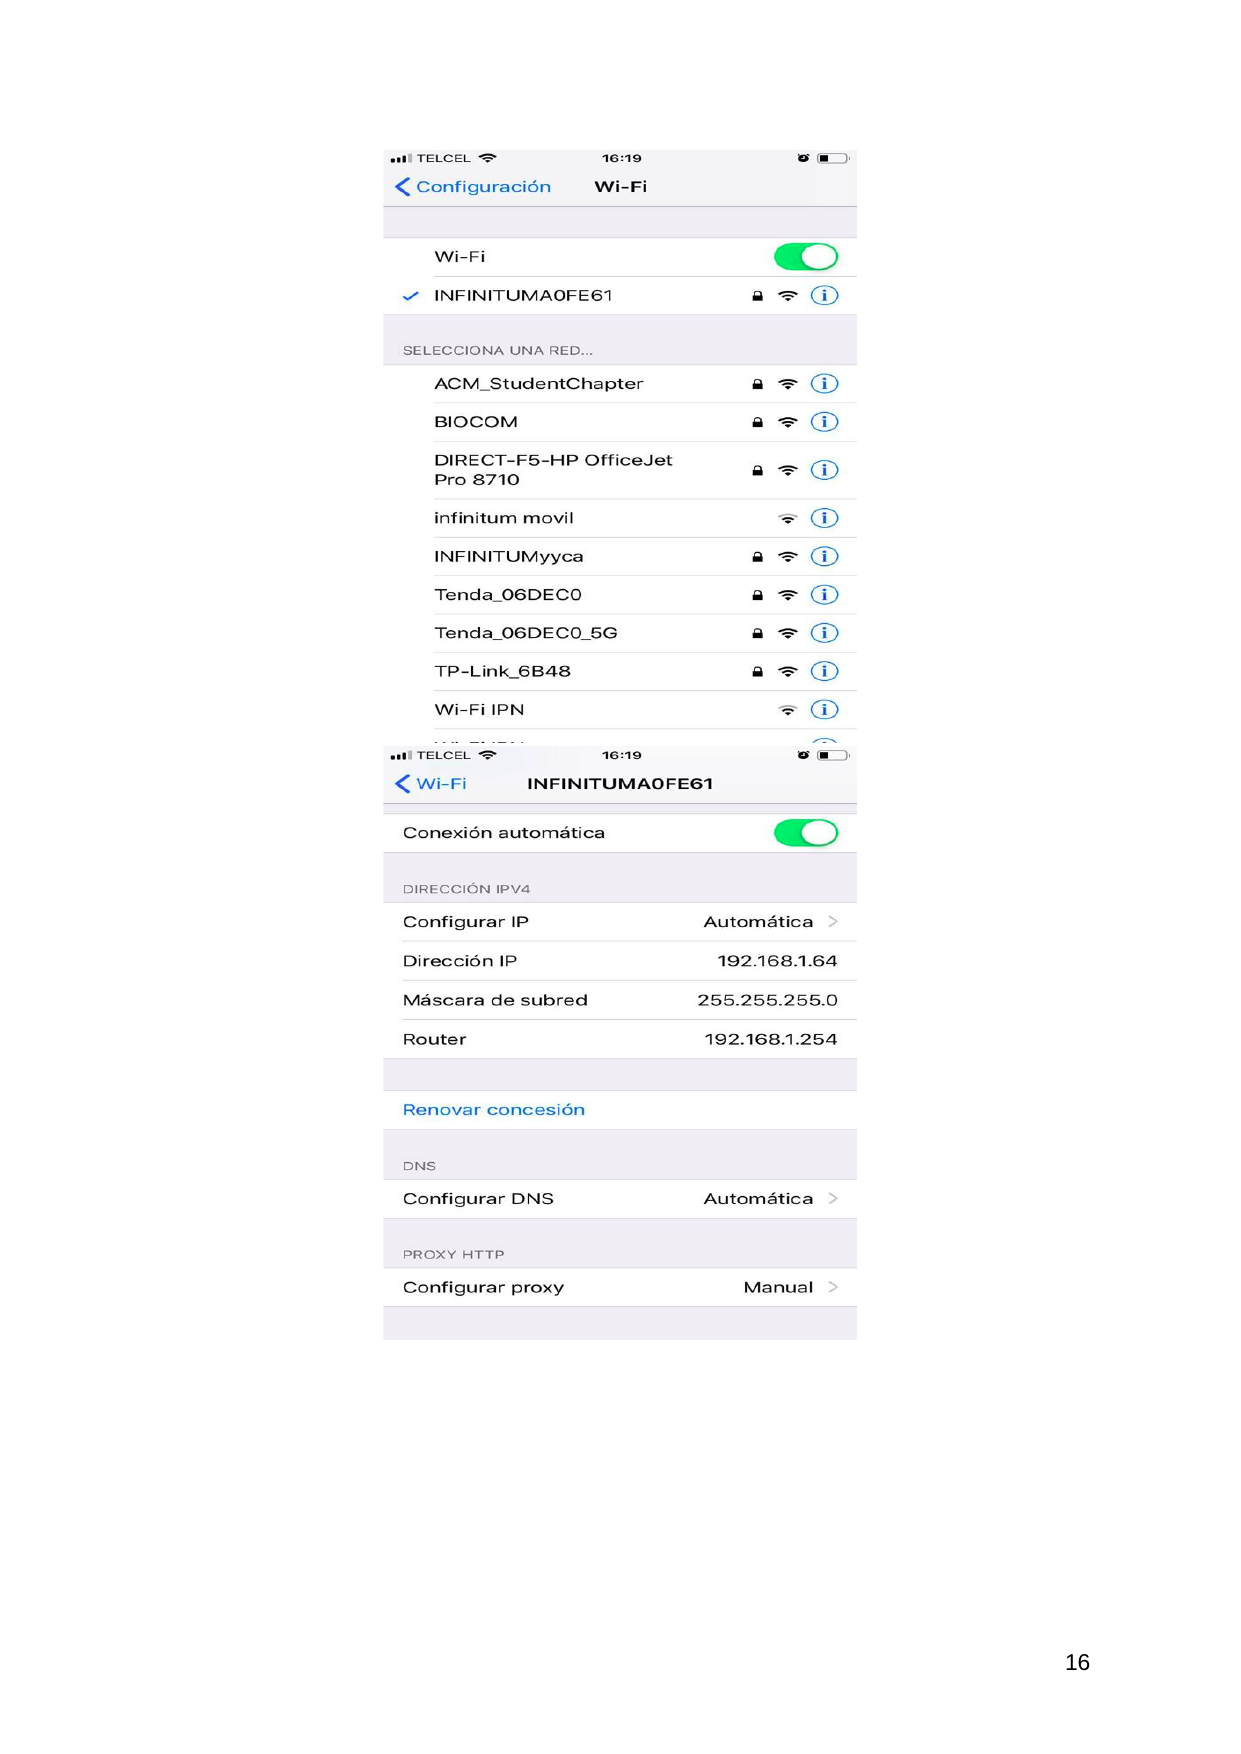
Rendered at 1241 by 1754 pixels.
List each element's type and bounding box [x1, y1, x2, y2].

picture [383, 150, 857, 743]
picture [383, 746, 857, 1340]
